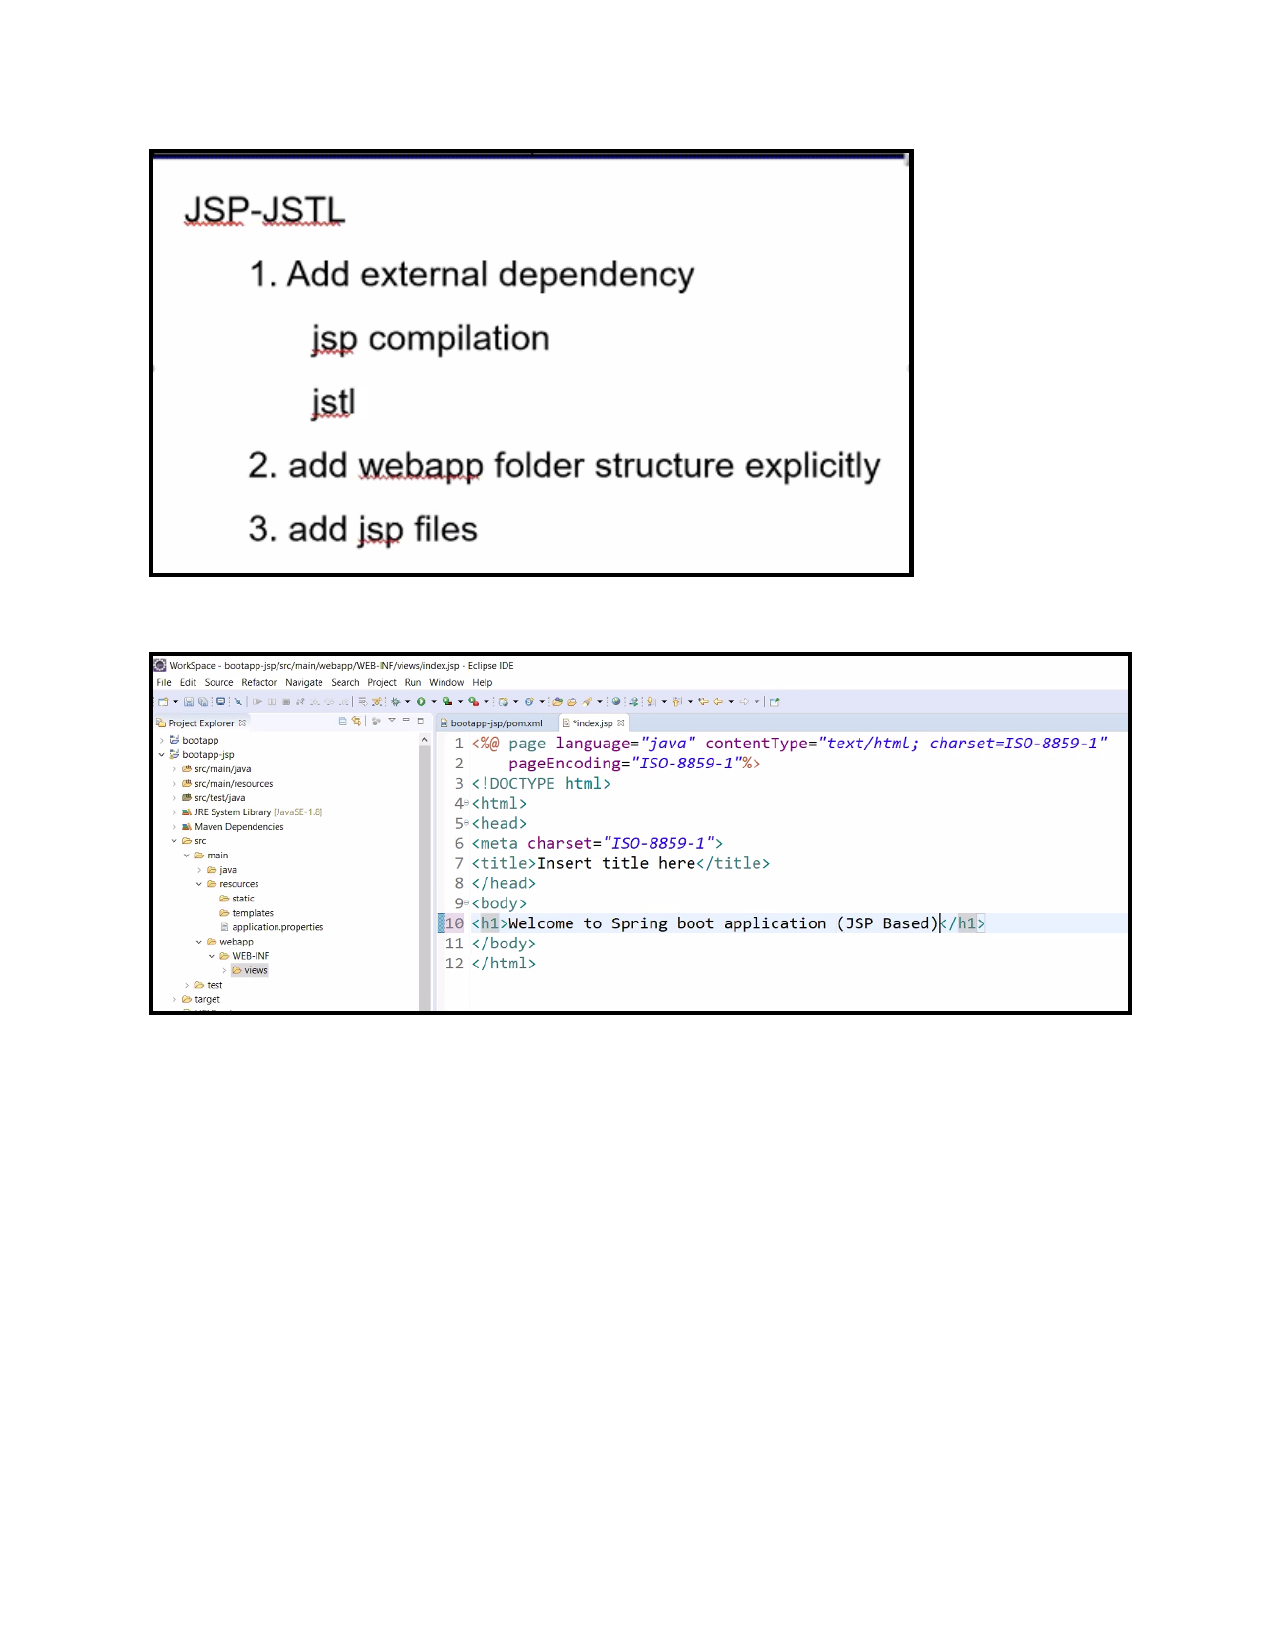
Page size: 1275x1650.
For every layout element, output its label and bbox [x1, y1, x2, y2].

picture [153, 656, 1128, 1011]
picture [153, 153, 909, 573]
